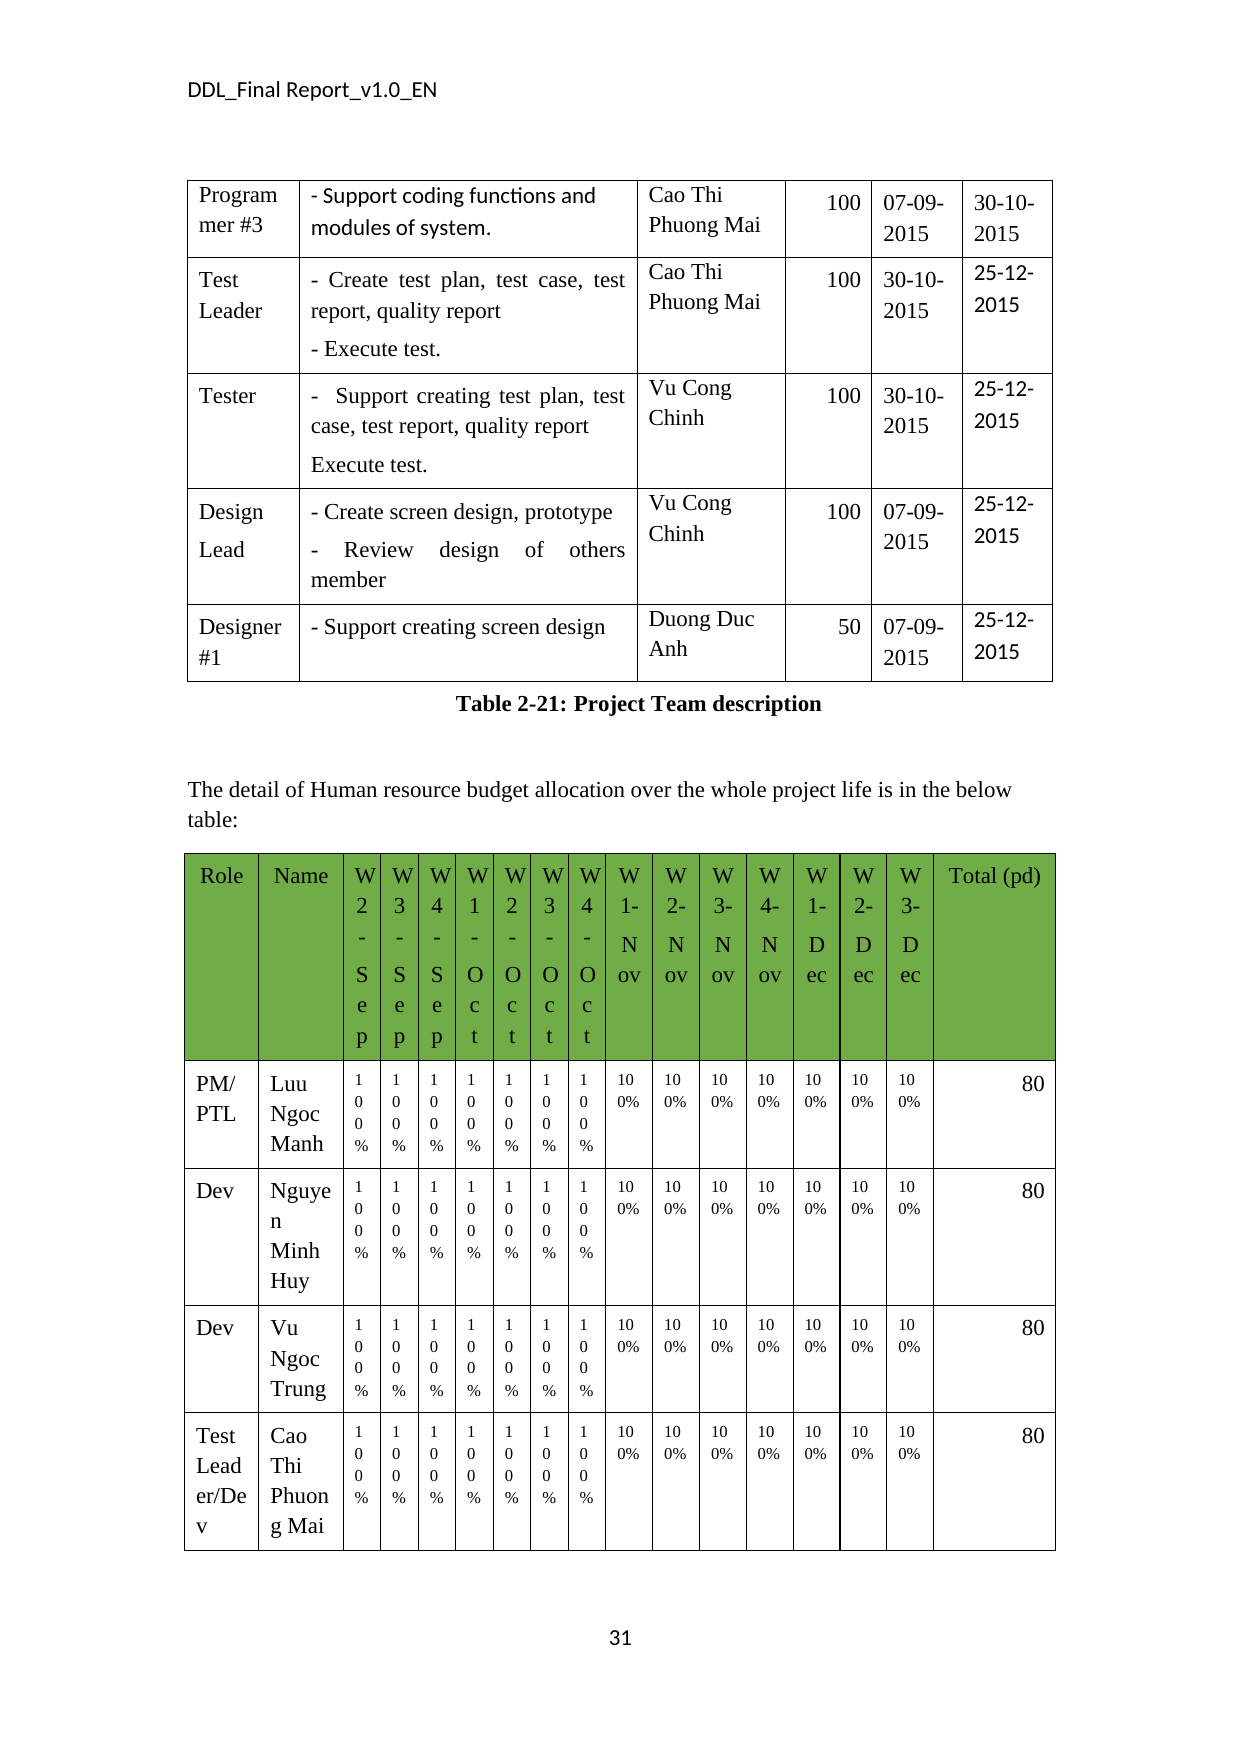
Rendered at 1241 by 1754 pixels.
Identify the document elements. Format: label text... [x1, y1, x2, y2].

table_cell 100% [456, 1169, 493, 1305]
table_cell Vu Cong Chinh [638, 374, 785, 488]
table_cell 25-12-2015 [963, 489, 1052, 604]
table_header W1- Dec [794, 854, 839, 1060]
table_cell Programmer #3 [188, 181, 299, 257]
table_cell 25-12-2015 [963, 605, 1052, 681]
table_cell Luu Ngoc Manh [259, 1061, 343, 1167]
table_header W1- Oct [456, 854, 493, 1060]
table_cell 100% [494, 1061, 530, 1167]
table_cell 100% [887, 1061, 933, 1167]
table_cell - Create screen design, prototype - Review design of others member [300, 489, 637, 604]
table_cell 100% [700, 1169, 746, 1305]
table_cell Dev [185, 1306, 258, 1412]
table_cell 30-10-2015 [872, 258, 962, 373]
table_cell 100% [344, 1169, 380, 1305]
table_cell Duong Duc Anh [638, 605, 785, 681]
table_cell 100% [887, 1169, 933, 1305]
table_cell 30-10-2015 [872, 374, 962, 488]
table_cell Vu Ngoc Trung [259, 1306, 343, 1412]
table_cell 100% [531, 1306, 568, 1412]
table_cell 100 [786, 374, 871, 488]
table_cell 07-09-2015 [872, 605, 962, 681]
table_cell 100% [419, 1061, 455, 1167]
table_header W4- Sep [419, 854, 455, 1060]
table_header W3- Nov [700, 854, 746, 1060]
table_header Name [259, 854, 343, 1060]
table_cell Cao Thi Phuong Mai [259, 1413, 343, 1550]
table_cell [300, 181, 637, 257]
table_cell 100% [794, 1306, 839, 1412]
table_cell Cao Thi Phuong Mai [638, 258, 785, 373]
table_cell Design Lead [188, 489, 299, 604]
table_cell 100% [841, 1306, 886, 1412]
table_cell 100% [653, 1306, 699, 1412]
table_cell Test Leader [188, 258, 299, 373]
table_cell 100% [841, 1413, 886, 1550]
table_cell 100% [531, 1169, 568, 1305]
table_cell 100% [653, 1413, 699, 1550]
table_cell 100% [419, 1169, 455, 1305]
table_cell 100% [841, 1061, 886, 1167]
table_cell 25-12-2015 [963, 258, 1052, 373]
table_header W2- Dec [841, 854, 886, 1060]
table_cell 07-09-2015 [872, 489, 962, 604]
table_cell 100% [419, 1306, 455, 1412]
table_cell 100% [344, 1413, 380, 1550]
table_cell 100% [794, 1169, 839, 1305]
table_cell Tester [188, 374, 299, 488]
table_cell 100% [381, 1413, 418, 1550]
table_header W2- Nov [653, 854, 699, 1060]
table_cell 80 [934, 1061, 1055, 1167]
text Project Team description [225, 690, 1053, 717]
table_cell 80 [934, 1306, 1055, 1412]
table_header W2- Oct [494, 854, 530, 1060]
table_cell 100% [531, 1413, 568, 1550]
table_cell 100% [653, 1169, 699, 1305]
table_cell 100% [747, 1061, 793, 1167]
table_cell 100% [606, 1413, 652, 1550]
table_cell 100% [747, 1169, 793, 1305]
table_cell 100% [747, 1413, 793, 1550]
table_cell PM/PTL [185, 1061, 258, 1167]
table_cell 100% [456, 1061, 493, 1167]
table_cell 100% [841, 1169, 886, 1305]
table_cell 100% [606, 1061, 652, 1167]
table_cell 100 [786, 489, 871, 604]
table_cell 100% [381, 1169, 418, 1305]
table_cell 100% [569, 1306, 605, 1412]
table_cell 80 [934, 1413, 1055, 1550]
table_header W2- Sep [344, 854, 380, 1060]
table_header Role [185, 854, 258, 1060]
table_cell 100% [344, 1306, 380, 1412]
table_cell 100% [794, 1413, 839, 1550]
table_cell Nguyen Minh Huy [259, 1169, 343, 1305]
table_header W4- Oct [569, 854, 605, 1060]
table_header W3- Dec [887, 854, 933, 1060]
table_cell 100% [531, 1061, 568, 1167]
table_cell Dev [185, 1169, 258, 1305]
table_cell 100% [456, 1413, 493, 1550]
table_cell 100% [494, 1306, 530, 1412]
table_cell 100% [606, 1169, 652, 1305]
table_cell 100% [887, 1306, 933, 1412]
table_cell 100% [494, 1169, 530, 1305]
table_cell 100 [786, 181, 871, 257]
table_cell 100% [653, 1061, 699, 1167]
table_cell 50 [786, 605, 871, 681]
table_cell 100% [569, 1413, 605, 1550]
table_cell Test Leader/Dev [185, 1413, 258, 1550]
table_header W3- Sep [381, 854, 418, 1060]
table_cell Cao Thi Phuong Mai [638, 181, 785, 257]
table_cell 100% [494, 1413, 530, 1550]
table_cell 100% [381, 1306, 418, 1412]
text The detail of Human resource budget allocation over the whole project life is in the below table: [187, 776, 1053, 832]
table_cell 100% [700, 1061, 746, 1167]
table_cell 100% [569, 1061, 605, 1167]
table_cell - Support creating test plan, test case, test report, quality report Execute test. [300, 374, 637, 488]
table_cell 100% [887, 1413, 933, 1550]
table_cell - Support creating screen design [300, 605, 637, 681]
table_cell 100% [381, 1061, 418, 1167]
table_cell 100% [419, 1413, 455, 1550]
table_cell 100% [569, 1169, 605, 1305]
table_header W1- Nov [606, 854, 652, 1060]
table_cell 30-10-2015 [963, 181, 1052, 257]
table_cell 100% [606, 1306, 652, 1412]
table_header W4- Nov [747, 854, 793, 1060]
table_header W3- Oct [531, 854, 568, 1060]
table_cell 100% [700, 1413, 746, 1550]
table_cell 25-12-2015 [963, 374, 1052, 488]
table_header Total (pd) [934, 854, 1055, 1060]
table_cell 100% [747, 1306, 793, 1412]
table_cell Designer #1 [188, 605, 299, 681]
table_cell 07-09-2015 [872, 181, 962, 257]
table_cell 100% [344, 1061, 380, 1167]
table_cell 100% [456, 1306, 493, 1412]
table_cell Vu Cong Chinh [638, 489, 785, 604]
table_cell 80 [934, 1169, 1055, 1305]
table_cell 100% [794, 1061, 839, 1167]
table_cell 100 [786, 258, 871, 373]
table_cell 100% [700, 1306, 746, 1412]
table_cell - Create test plan, test case, test report, quality report - Execute test. [300, 258, 637, 373]
